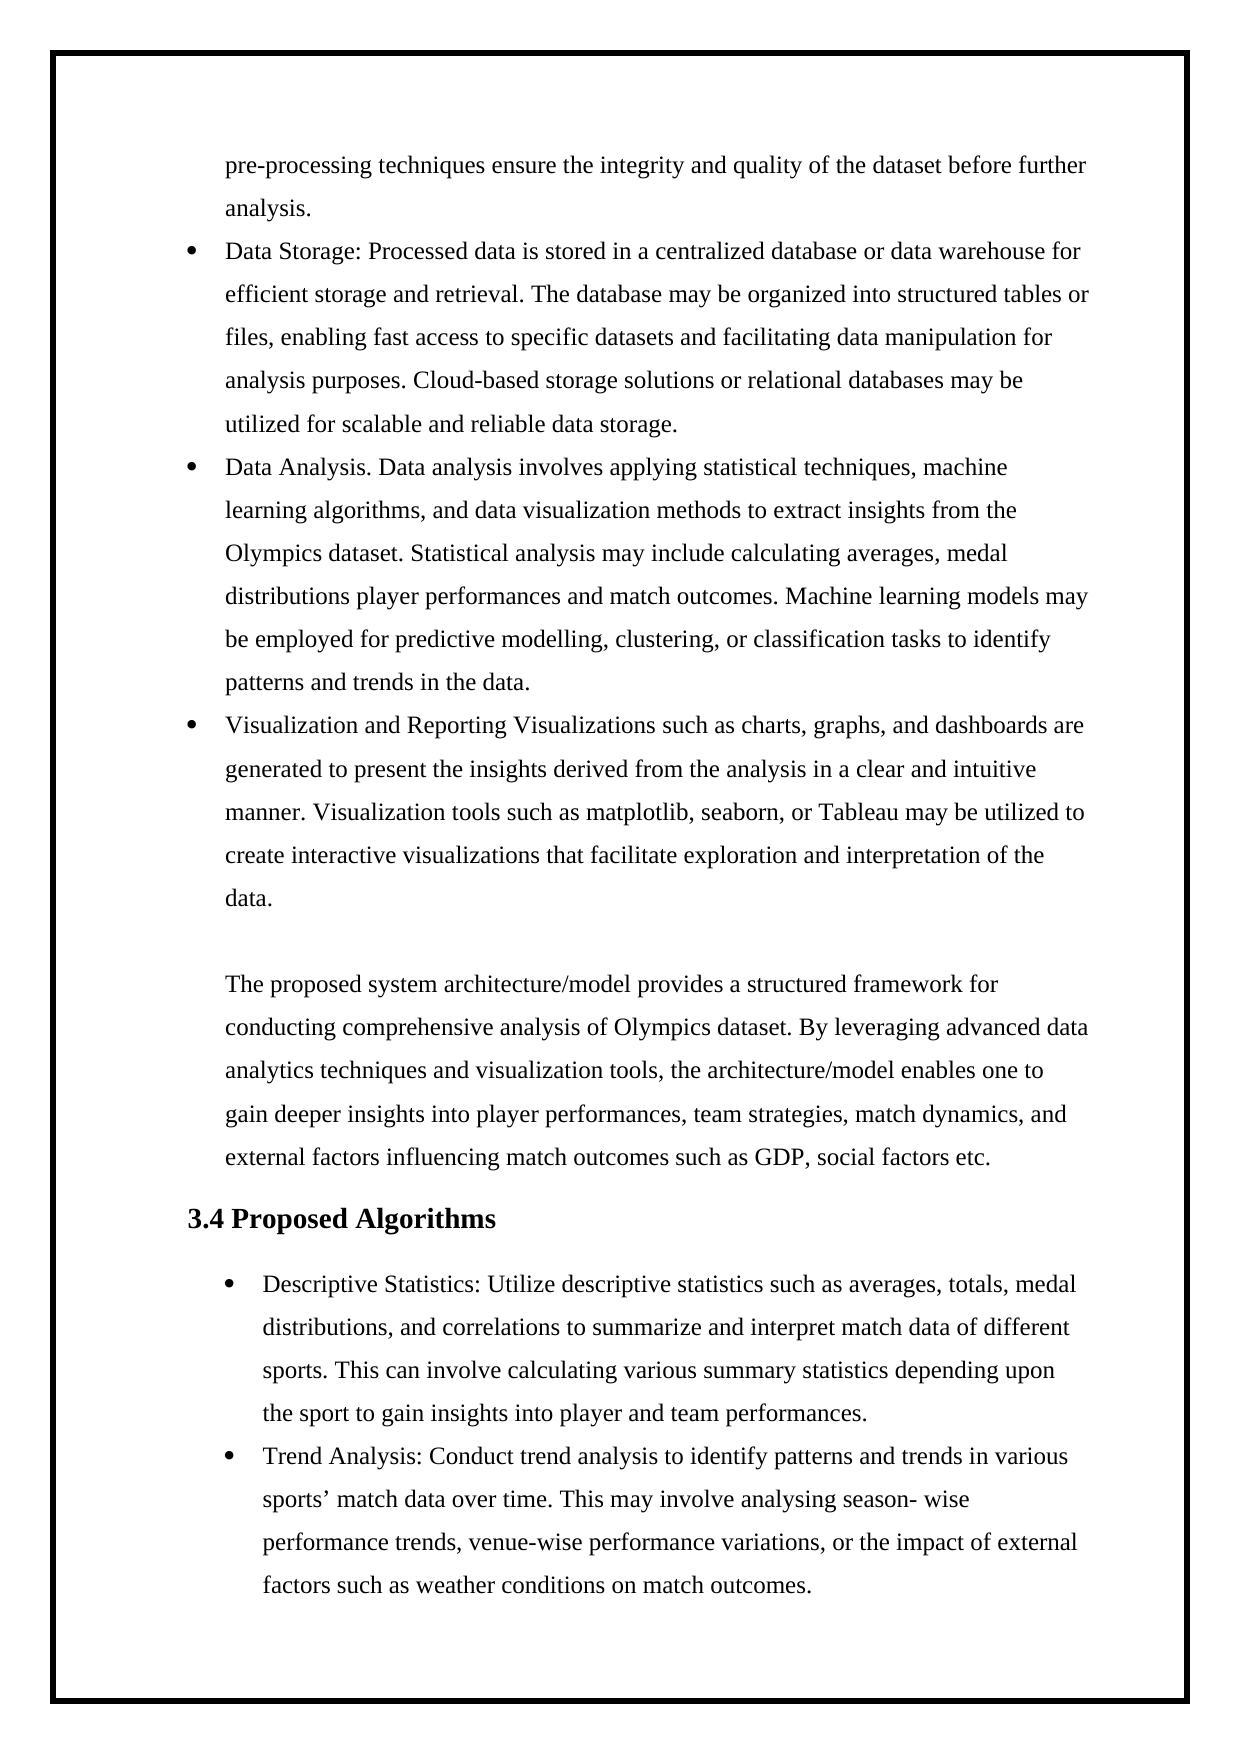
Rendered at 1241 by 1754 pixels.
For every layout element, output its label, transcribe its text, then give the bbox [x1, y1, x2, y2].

list Data Analysis. Data analysis involves applying statistical techniques, machine learning algorithms, and data visualization methods to extract insights from the Olympics dataset. Statistical analysis may include calculating averages, medal distributions player performances and match outcomes. Machine learning models may be employed for predictive modelling, clustering, or classification tasks to identify patterns and trends in the data. [187, 452, 1090, 696]
list The proposed system architecture/model provides a structured framework for conducting comprehensive analysis of Olympics dataset. By leveraging advanced data analytics techniques and visualization tools, the architecture/model enables one to gain deeper insights into player performances, team strategies, match dynamics, and external factors influencing match outcomes such as GDP, social factors etc. [225, 969, 1090, 1171]
text 3.4 Proposed Algorithms [150, 1202, 1090, 1235]
list Descriptive Statistics: Utilize descriptive statistics such as averages, totals, medal distributions, and correlations to summarize and interpret match data of different sports. This can involve calculating various summary statistics depending upon the sport to gain insights into player and team performances. [225, 1269, 1090, 1427]
list Data Storage: Processed data is stored in a centralized database or data warehouse for efficient storage and retrieval. The database may be organized into structured tables or files, enabling fast access to specific datasets and facilitating data manipulation for analysis purposes. Cloud-based storage solutions or relational databases may be utilized for scalable and reliable data storage. [187, 236, 1090, 437]
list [187, 150, 1090, 222]
list Visualization and Reporting Visualizations such as charts, graphs, and dashboards are generated to present the insights derived from the analysis in a clear and intuitive manner. Visualization tools such as matplotlib, seaborn, or Tableau may be utilized to create interactive visualizations that facilitate exploration and interpretation of the data. [187, 711, 1090, 912]
list Trend Analysis: Conduct trend analysis to identify patterns and trends in various sports’ match data over time. This may involve analysing season- wise performance trends, venue-wise performance variations, or the impact of external factors such as weather conditions on match outcomes. [225, 1441, 1090, 1599]
